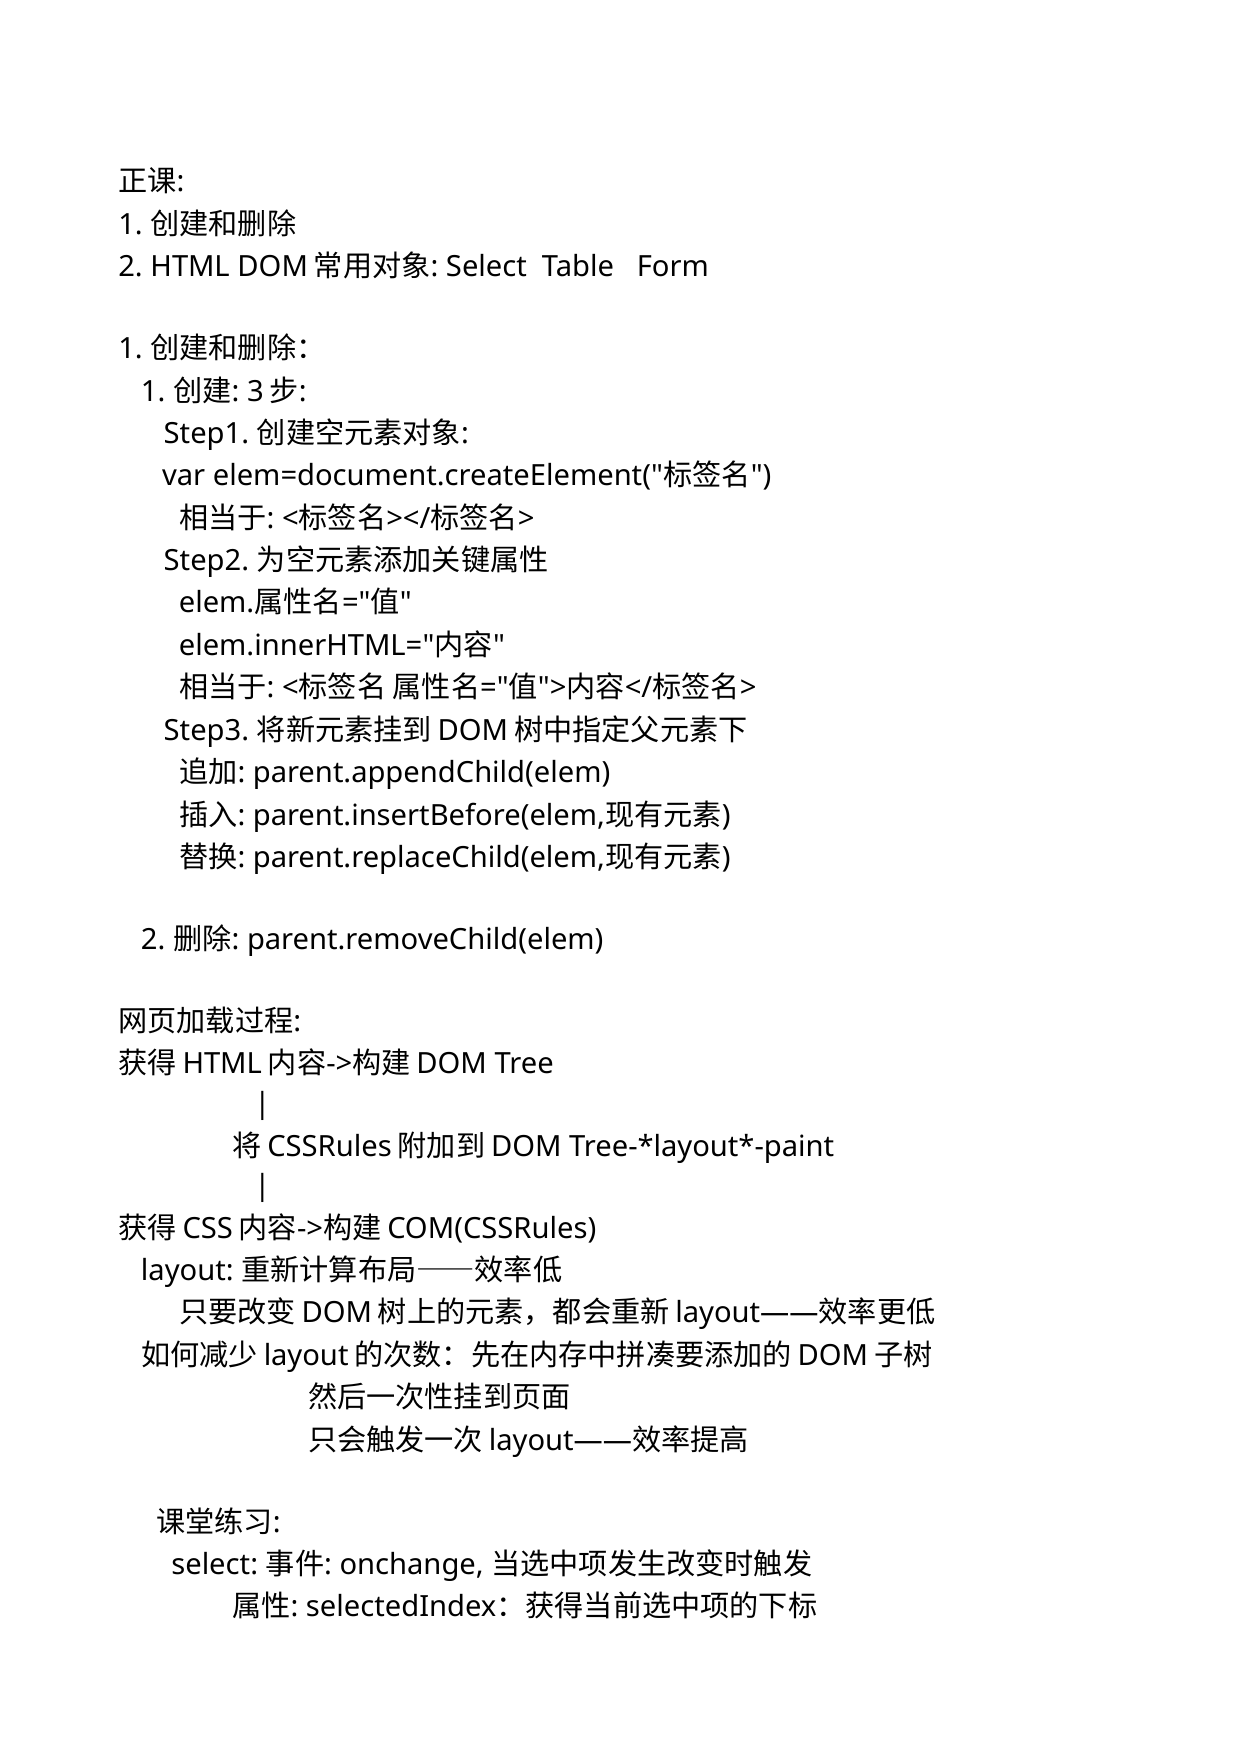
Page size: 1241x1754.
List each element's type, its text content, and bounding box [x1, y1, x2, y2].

text 然后一次性挂到页面 [118, 1374, 1122, 1416]
text Step2. 为空元素添加关键属性 [118, 537, 1122, 579]
text layout: 重新计算布局——效率低 [118, 1247, 1122, 1289]
text 1. 创建和删除： [118, 325, 1122, 367]
text 获得CSS内容->构建COM(CSSRules) [118, 1204, 1122, 1247]
text Step3. 将新元素挂到DOM树中指定父元素下 [118, 706, 1122, 749]
text 正课: [118, 158, 1122, 200]
text 1. 创建: 3步: [118, 367, 1122, 409]
text 1. 创建和删除 [118, 200, 1122, 243]
text | [118, 1082, 1122, 1122]
text 属性: selectedIndex：获得当前选中项的下标 [118, 1583, 1122, 1625]
text 相当于: <标签名 属性名="值">内容</标签名> [118, 664, 1122, 706]
text 2. HTML DOM常用对象: Select Table Form [118, 243, 1122, 285]
text elem.属性名="值" [118, 579, 1122, 621]
text 将CSSRules附加到DOM Tree-*layout*-paint [118, 1122, 1122, 1164]
text elem.innerHTML="内容" [118, 621, 1122, 664]
text 获得HTML内容->构建DOM Tree [118, 1040, 1122, 1082]
text 替换: parent.replaceChild(elem,现有元素) [118, 833, 1122, 876]
text var elem=document.createElement("标签名") [118, 452, 1122, 494]
text | [118, 1164, 1122, 1204]
text 插入: parent.insertBefore(elem,现有元素) [118, 791, 1122, 833]
text 课堂练习: [118, 1498, 1122, 1541]
text 2. 删除: parent.removeChild(elem) [118, 916, 1122, 958]
text 相当于: <标签名></标签名> [118, 494, 1122, 537]
text 网页加载过程: [118, 998, 1122, 1040]
text 追加: parent.appendChild(elem) [118, 749, 1122, 791]
text 只会触发一次layout——效率提高 [118, 1416, 1122, 1458]
text select: 事件: onchange, 当选中项发生改变时触发 [118, 1541, 1122, 1583]
text Step1. 创建空元素对象: [118, 409, 1122, 452]
text 只要改变DOM树上的元素，都会重新layout——效率更低 [118, 1289, 1122, 1331]
text 如何减少layout的次数：先在内存中拼凑要添加的DOM子树 [118, 1331, 1122, 1374]
